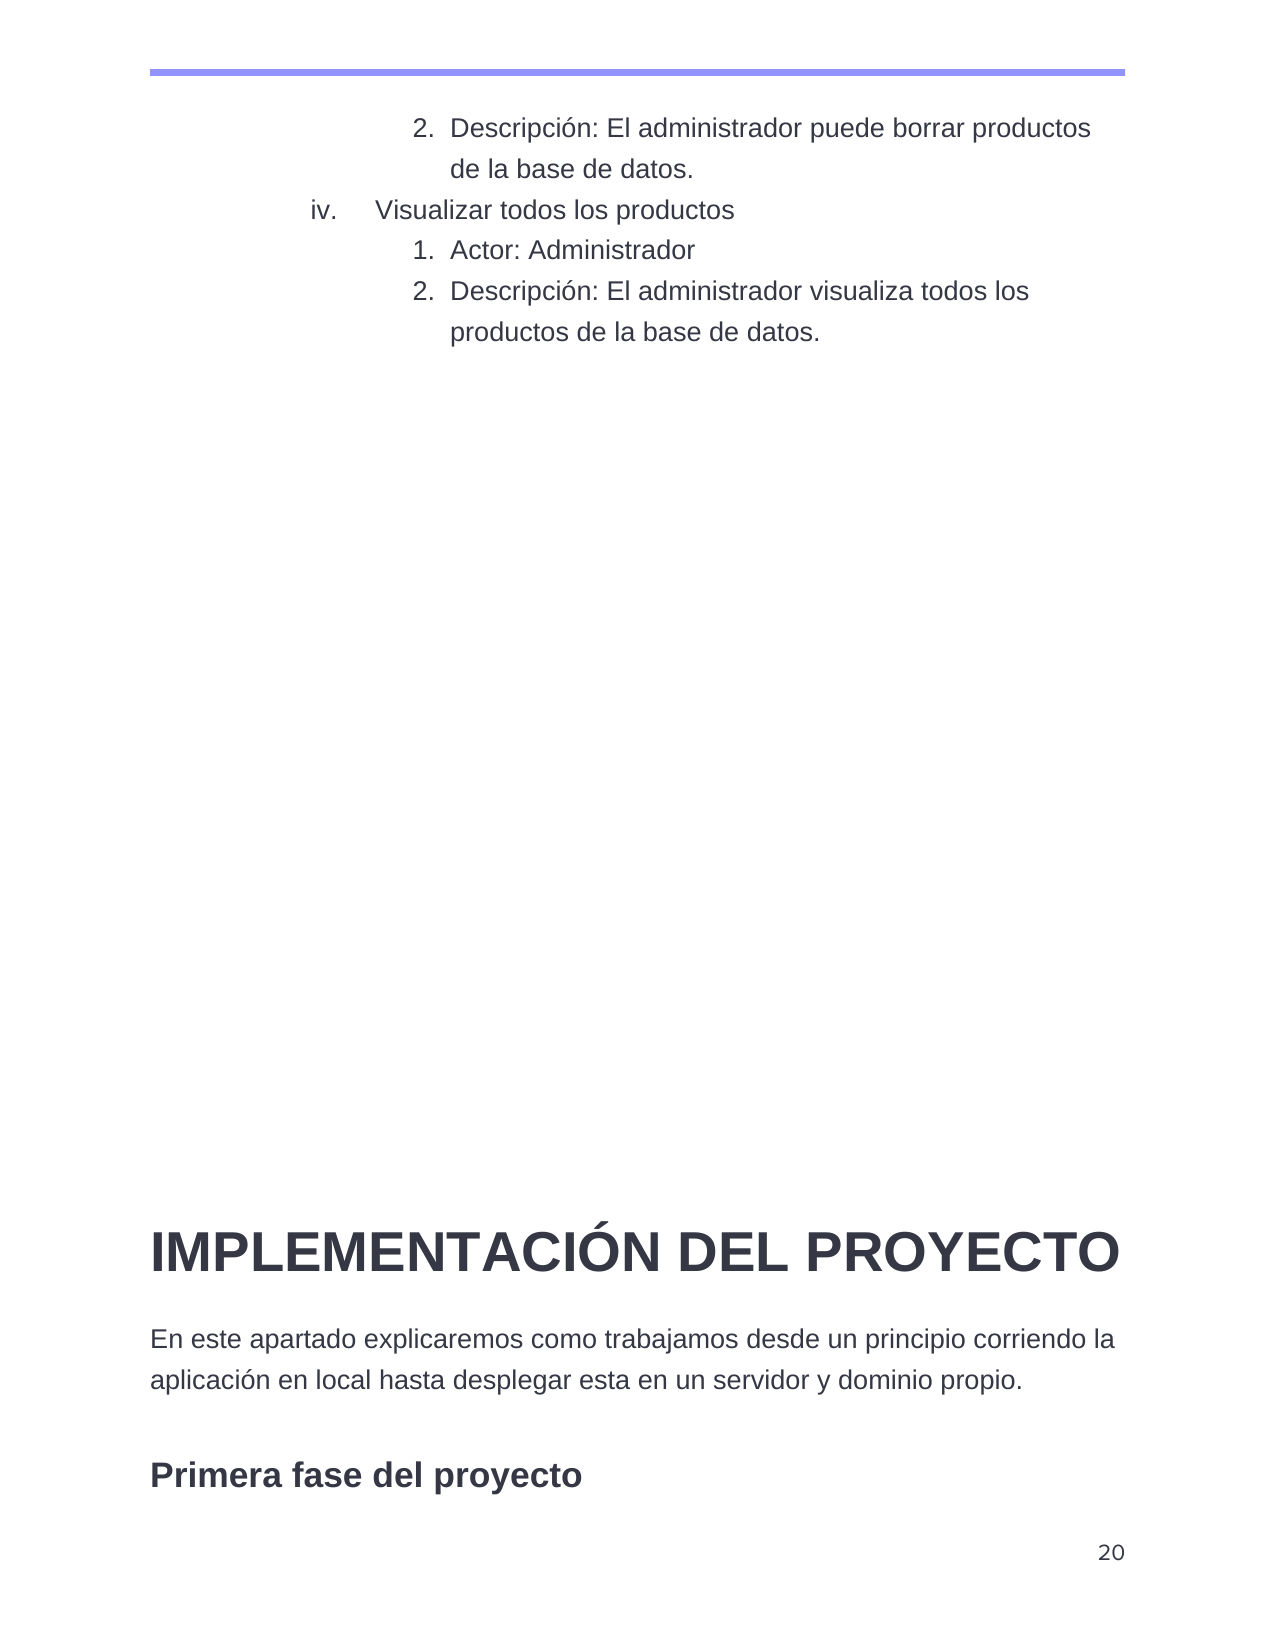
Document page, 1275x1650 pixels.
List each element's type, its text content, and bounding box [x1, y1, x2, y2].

picture [150, 69, 1125, 76]
list Descripción: El administrador visualiza todos los productos de la base de datos. [412, 275, 1125, 347]
list Actor: Administrador [412, 234, 1125, 266]
list Visualizar todos los productos [337, 194, 1125, 225]
list Descripción: El administrador puede borrar productos de la base de datos. [412, 112, 1125, 184]
text En este apartado explicaremos como trabajamos desde un principio corriendo la aplicación en local hasta desplegar esta en un servidor y dominio propio. [150, 1323, 1125, 1395]
subtitle Primera fase del proyecto [150, 1454, 1125, 1495]
subtitle IMPLEMENTACIÓN DEL PROYECTO [150, 1218, 1125, 1283]
